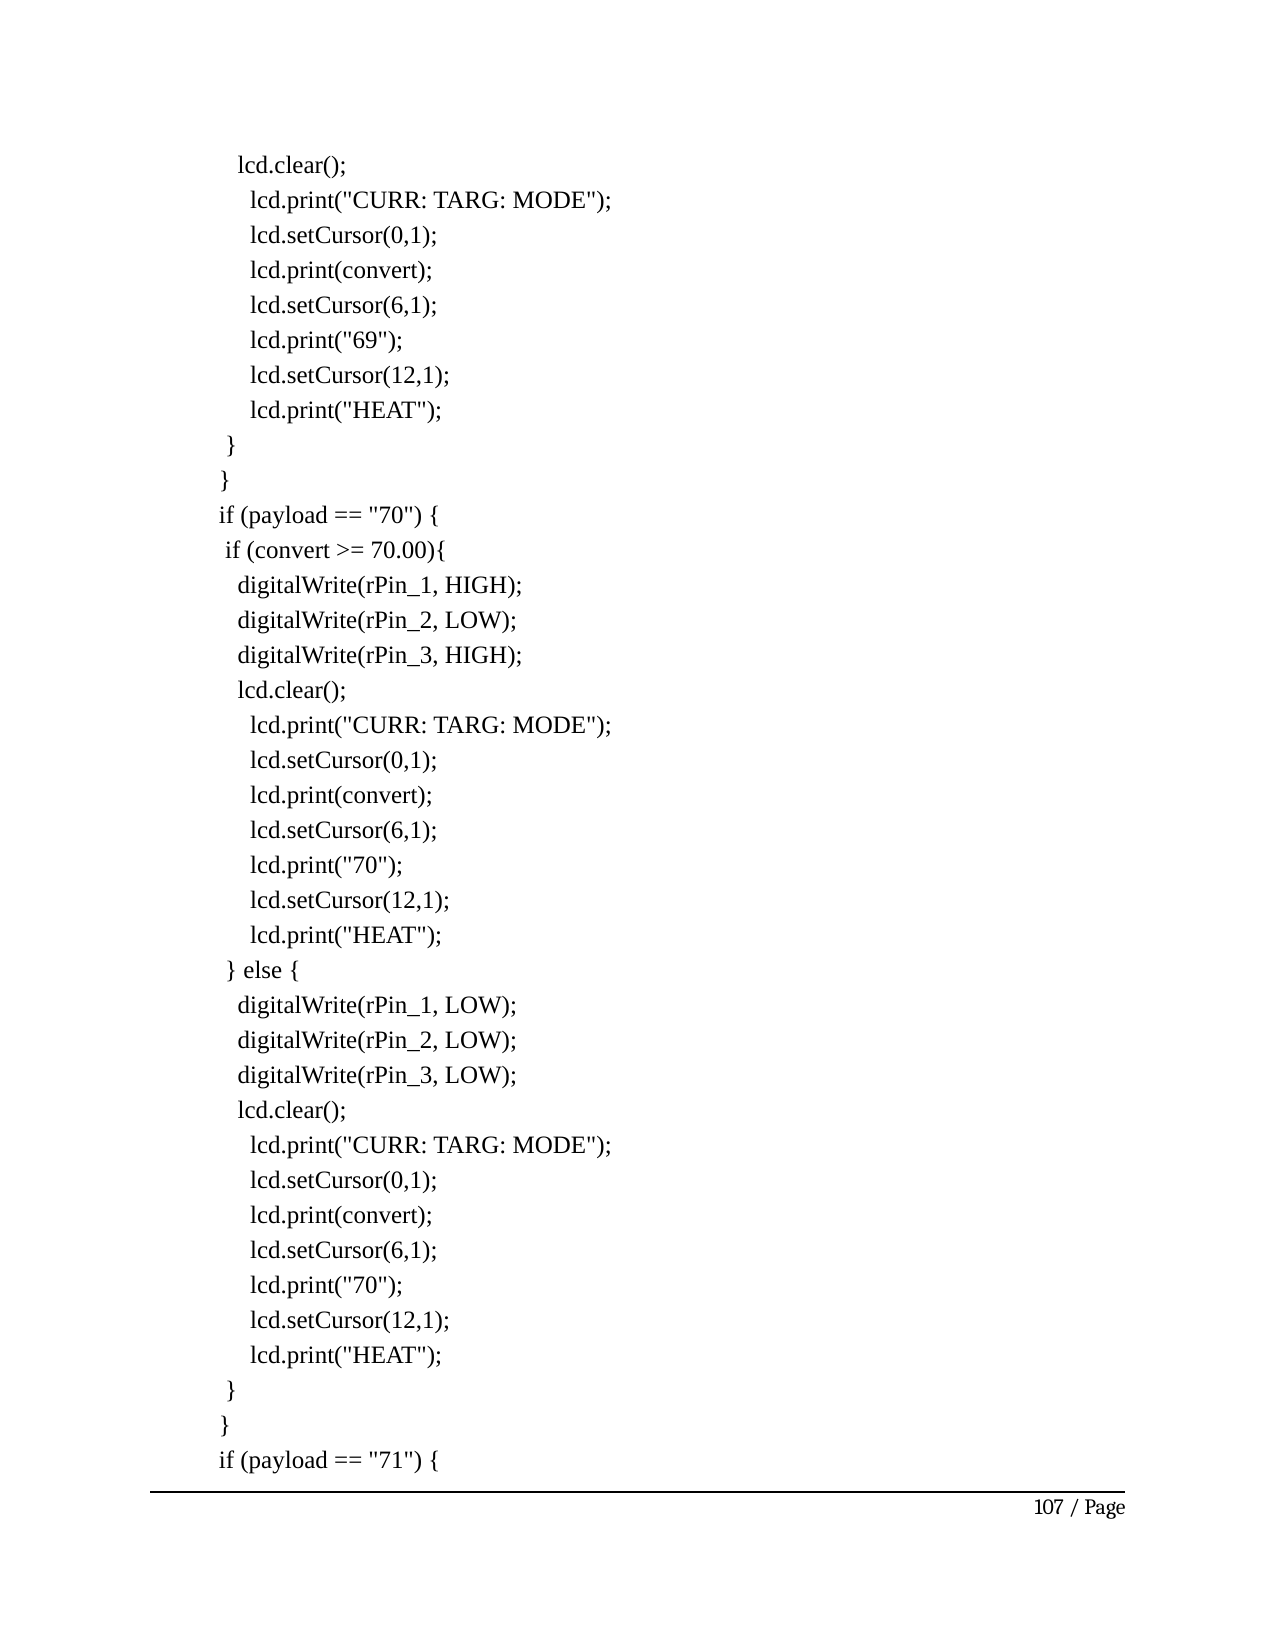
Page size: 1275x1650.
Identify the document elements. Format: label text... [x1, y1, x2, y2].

text lcd.clear(); [150, 1095, 1125, 1124]
text lcd.print("CURR: TARG: MODE"); [150, 1130, 1125, 1159]
text lcd.print(convert); [150, 255, 1125, 284]
text lcd.print("70"); [150, 1270, 1125, 1299]
text } [150, 430, 1125, 459]
text lcd.print("HEAT"); [150, 920, 1125, 949]
text lcd.setCursor(12,1); [150, 1305, 1125, 1334]
text } else { [150, 955, 1125, 984]
text lcd.print("CURR: TARG: MODE"); [150, 185, 1125, 214]
text lcd.print("HEAT"); [150, 1340, 1125, 1369]
text } [150, 1375, 1125, 1404]
text lcd.print("70"); [150, 850, 1125, 879]
text digitalWrite(rPin_1, HIGH); [150, 570, 1125, 599]
text lcd.print("CURR: TARG: MODE"); [150, 710, 1125, 739]
text digitalWrite(rPin_3, HIGH); [150, 640, 1125, 669]
text lcd.print(convert); [150, 1200, 1125, 1229]
text lcd.setCursor(6,1); [150, 1235, 1125, 1264]
text lcd.print("69"); [150, 325, 1125, 354]
text } [150, 1410, 1125, 1439]
text lcd.clear(); [150, 675, 1125, 704]
text if (payload == "70") { [150, 500, 1125, 529]
text digitalWrite(rPin_3, LOW); [150, 1060, 1125, 1089]
text lcd.print("HEAT"); [150, 395, 1125, 424]
text digitalWrite(rPin_2, LOW); [150, 605, 1125, 634]
text } [150, 465, 1125, 494]
text lcd.setCursor(6,1); [150, 815, 1125, 844]
text if (convert >= 70.00){ [150, 535, 1125, 564]
text lcd.setCursor(12,1); [150, 885, 1125, 914]
text if (payload == "71") { [150, 1445, 1125, 1474]
text lcd.setCursor(6,1); [150, 290, 1125, 319]
text lcd.setCursor(0,1); [150, 745, 1125, 774]
text lcd.setCursor(0,1); [150, 220, 1125, 249]
text lcd.setCursor(0,1); [150, 1165, 1125, 1194]
text lcd.print(convert); [150, 780, 1125, 809]
text digitalWrite(rPin_1, LOW); [150, 990, 1125, 1019]
text lcd.setCursor(12,1); [150, 360, 1125, 389]
text lcd.clear(); [150, 150, 1125, 179]
text digitalWrite(rPin_2, LOW); [150, 1025, 1125, 1054]
